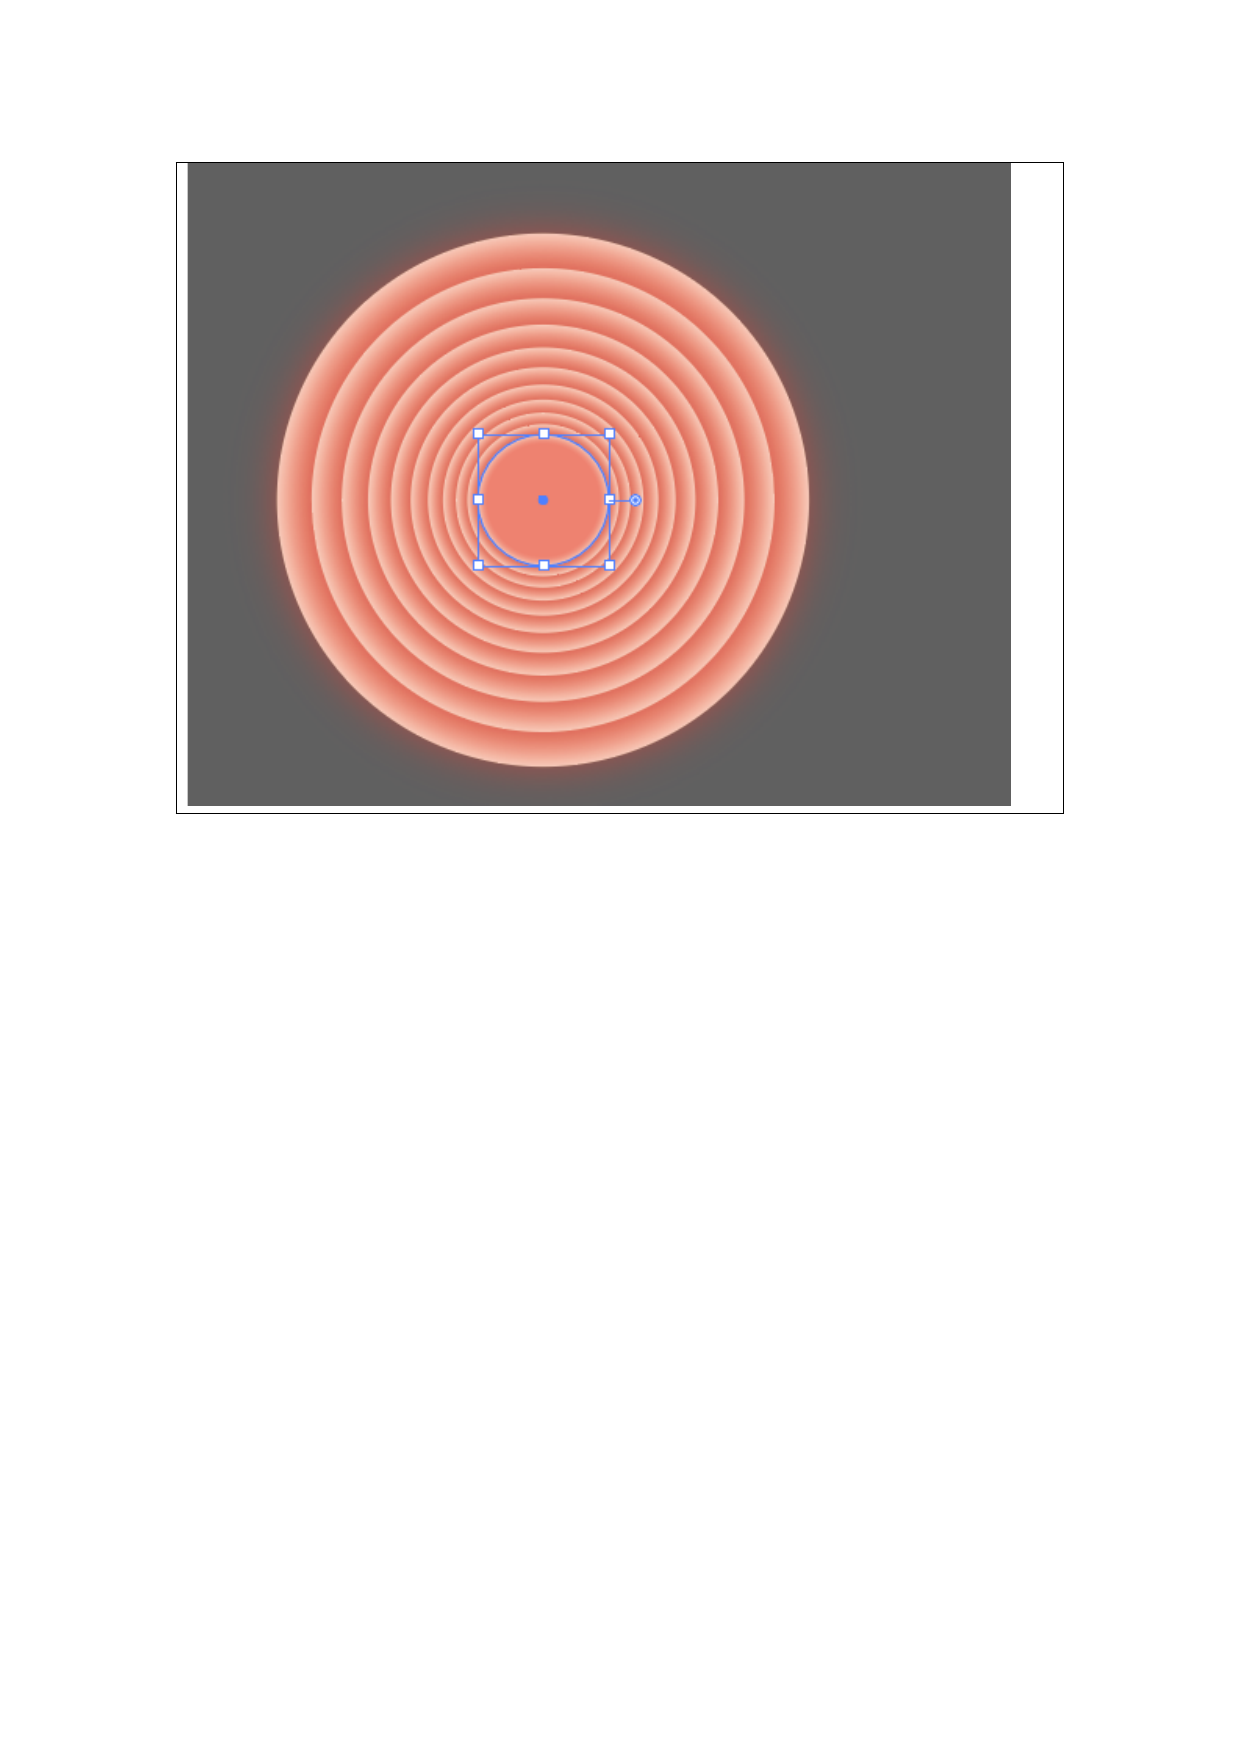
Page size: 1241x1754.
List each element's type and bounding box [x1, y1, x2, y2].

table_cell [177, 163, 1063, 813]
picture [187, 163, 1011, 806]
